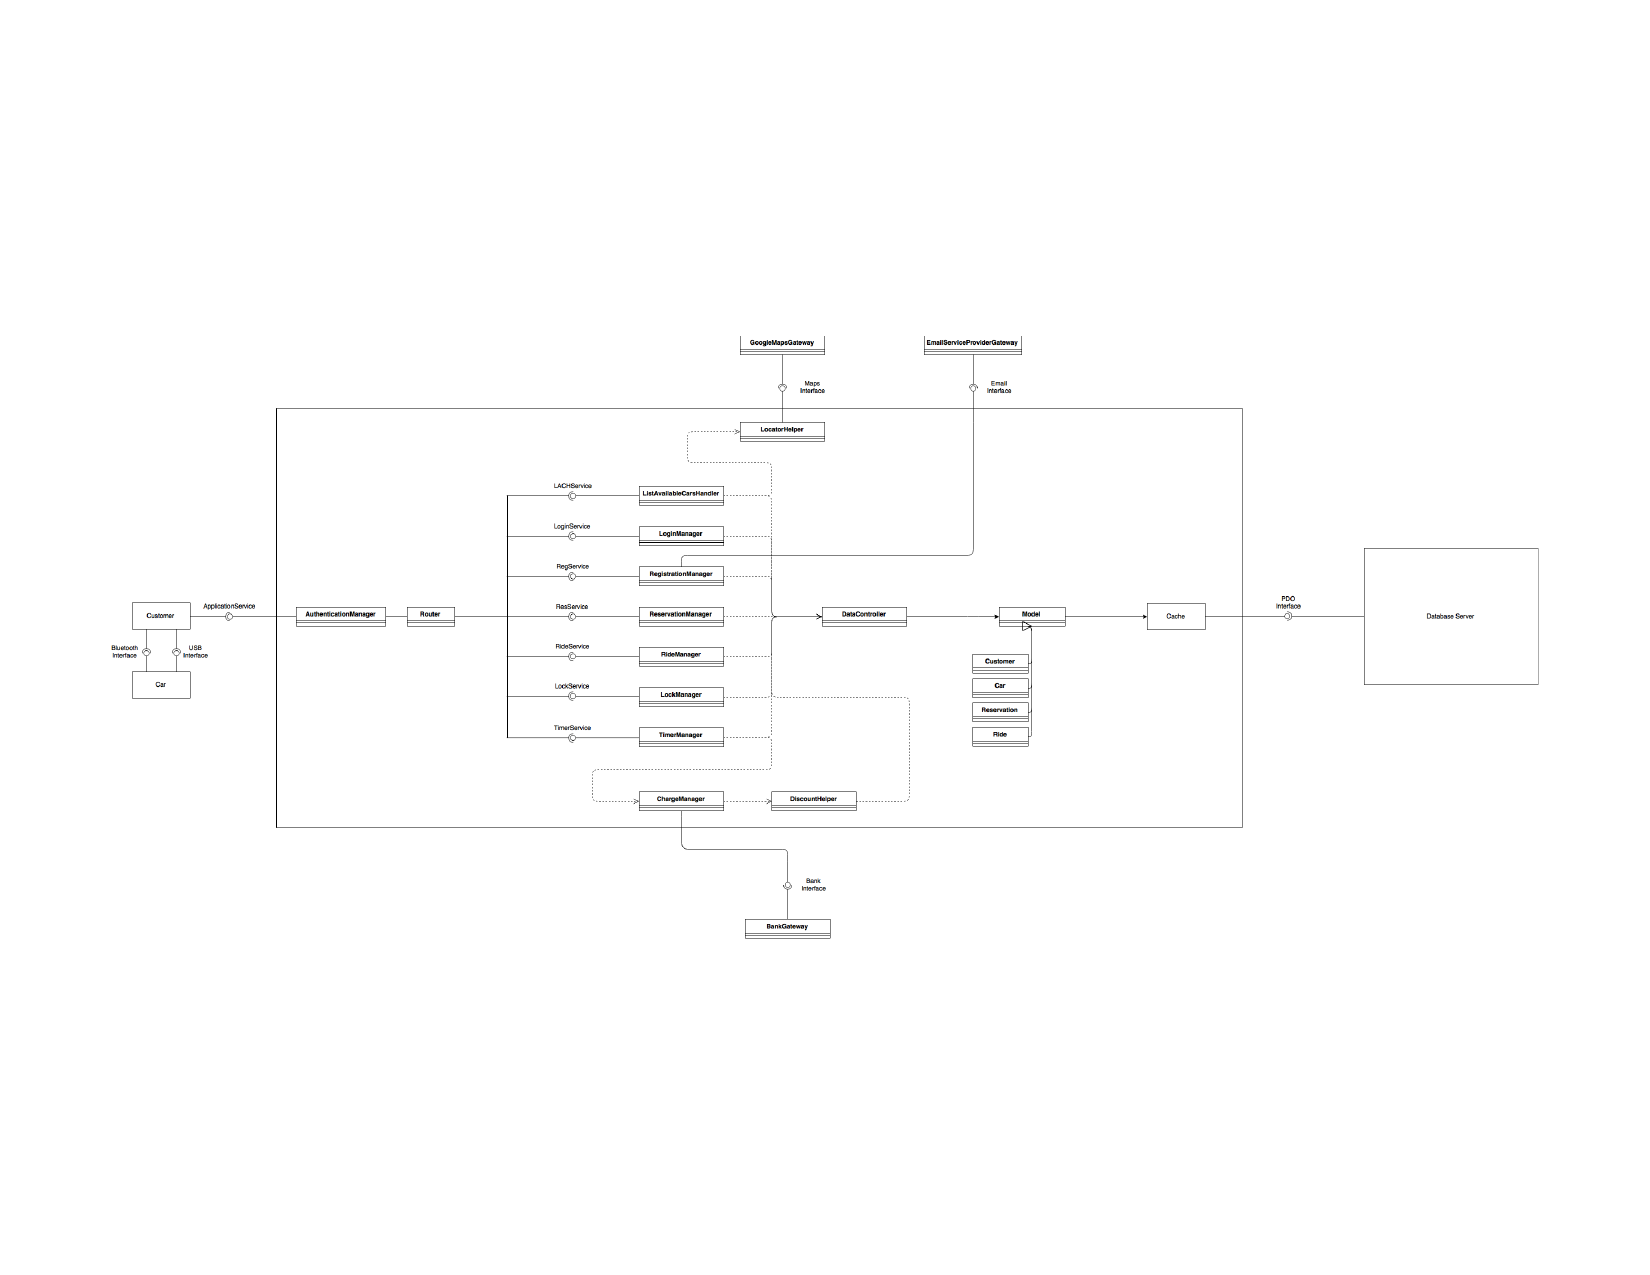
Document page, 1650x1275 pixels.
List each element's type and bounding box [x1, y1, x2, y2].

picture [111, 336, 1539, 939]
